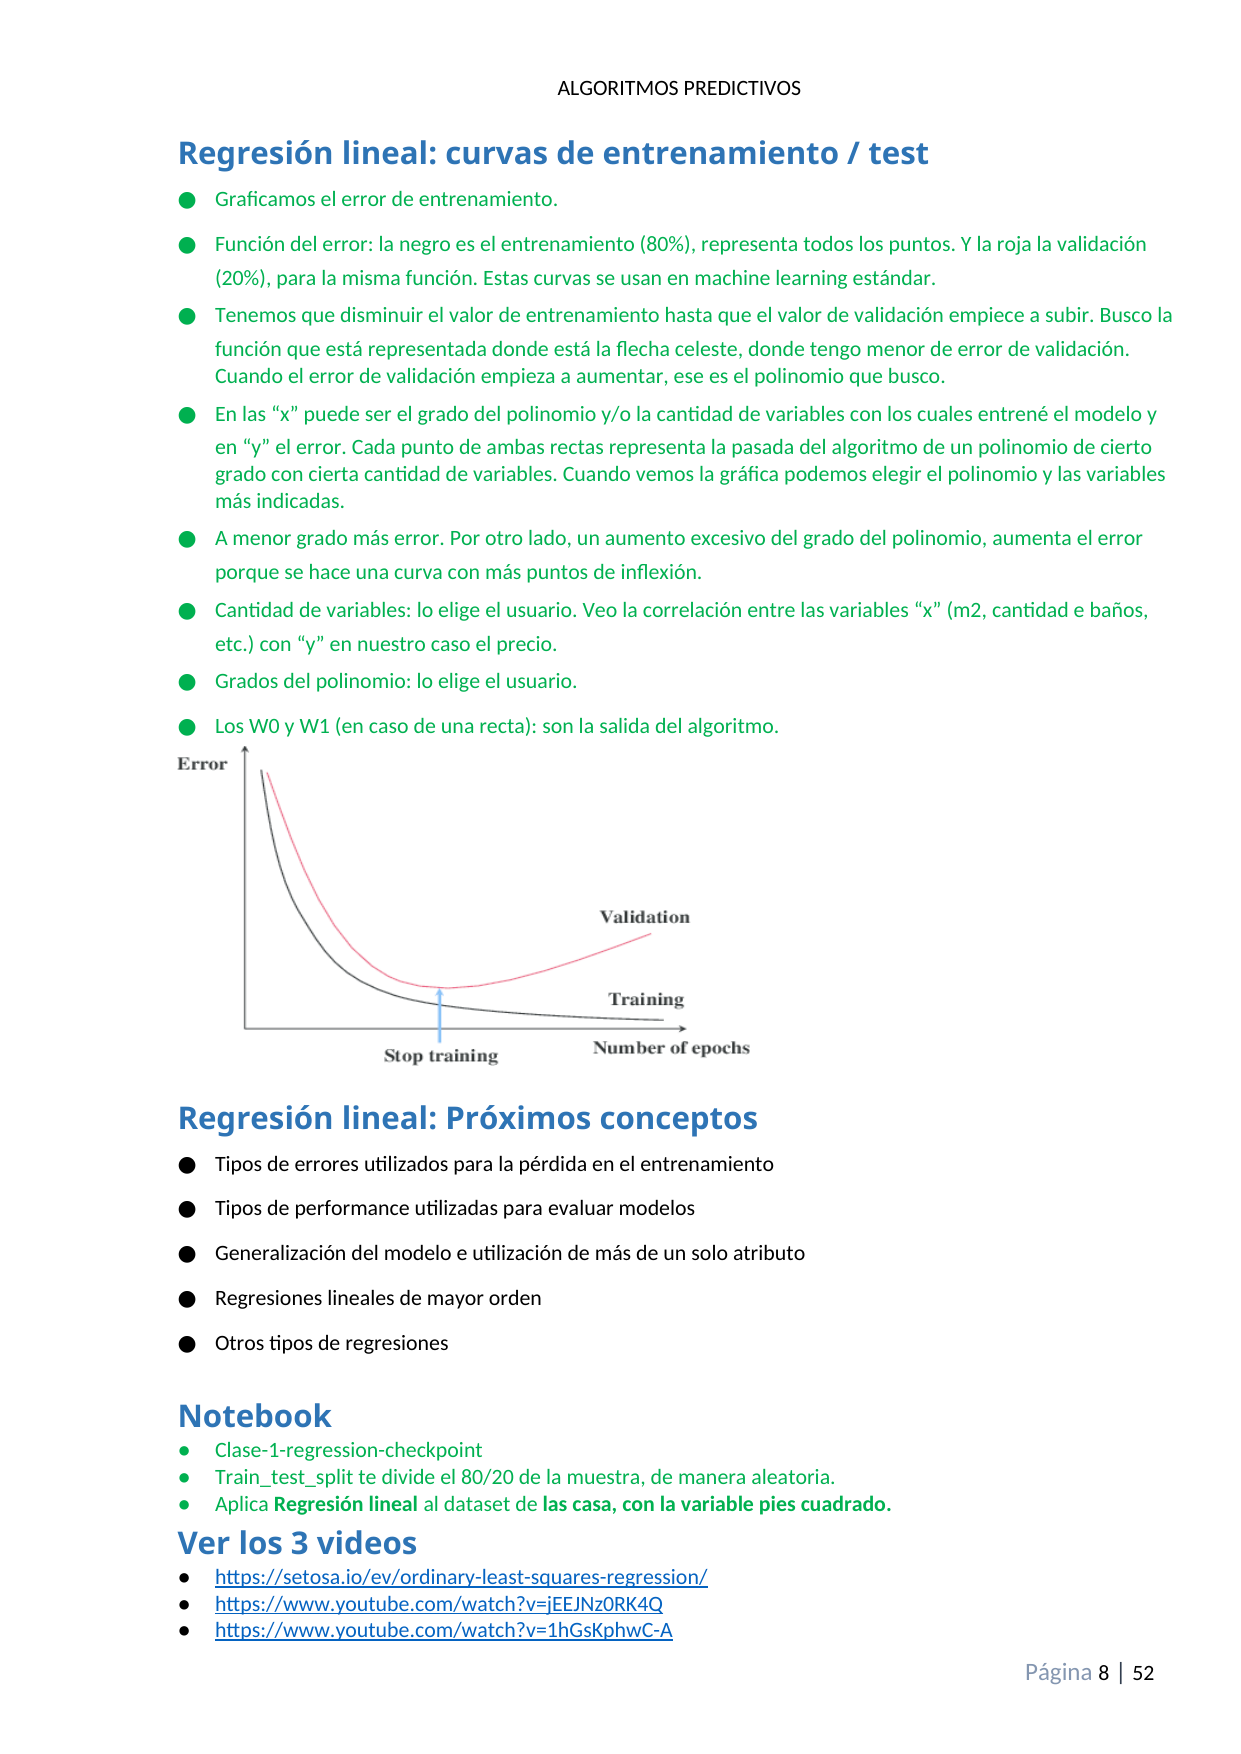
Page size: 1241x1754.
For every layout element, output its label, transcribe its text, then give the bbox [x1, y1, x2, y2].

list Clase-1-regression-checkpoint [177, 1436, 1181, 1463]
list Otros tipos de regresiones [177, 1318, 1181, 1363]
list Tipos de performance utilizadas para evaluar modelos [177, 1183, 1181, 1228]
list En las “x” puede ser el grado del polinomio y/o la cantidad de variables con los cuales entrené el modelo y en “y” el error. Cada punto de ambas rectas representa la pasada del algoritmo de un polinomio de cierto grado con cierta cantidad de variables. Cuando vemos la gráfica podemos elegir el polinomio y las variables más indicadas. [177, 388, 1181, 513]
list https://www.youtube.com/watch?v=jEEJNz0RK4Q [177, 1590, 1181, 1617]
list Los W0 y W1 (en caso de una recta): son la salida del algoritmo. [177, 701, 1181, 746]
list A menor grado más error. Por otro lado, un aumento excesivo del grado del polinomio, aumenta el error porque se hace una curva con más puntos de inflexión. [177, 513, 1181, 585]
list Función del error: la negro es el entrenamiento (80%), representa todos los puntos. Y la roja la validación (20%), para la misma función. Estas curvas se usan en machine learning estándar. [177, 219, 1181, 290]
subtitle Notebook [177, 1394, 1181, 1436]
list https://www.youtube.com/watch?v=1hGsKphwC-A [177, 1617, 1181, 1643]
picture [177, 746, 750, 1066]
subtitle Ver los 3 videos [177, 1521, 1181, 1563]
list Regresiones lineales de mayor orden [177, 1273, 1181, 1318]
list Generalización del modelo e utilización de más de un solo atributo [177, 1228, 1181, 1273]
list Cantidad de variables: lo elige el usuario. Veo la correlación entre las variables “x” (m2, cantidad e baños, etc.) con “y” en nuestro caso el precio. [177, 585, 1181, 657]
list Graficamos el error de entrenamiento. [177, 174, 1181, 219]
list Aplica Regresión lineal al dataset de las casa, con la variable pies cuadrado. [177, 1490, 1181, 1516]
list Tipos de errores utilizados para la pérdida en el entrenamiento [177, 1138, 1181, 1183]
list Train_test_split te divide el 80/20 de la muestra, de manera aleatoria. [177, 1463, 1181, 1490]
subtitle Regresión lineal: Próximos conceptos [177, 1096, 1181, 1138]
list Grados del polinomio: lo elige el usuario. [177, 657, 1181, 701]
subtitle Regresión lineal: curvas de entrenamiento / test [177, 131, 1181, 174]
list https://setosa.io/ev/ordinary-least-squares-regression/ [177, 1563, 1181, 1590]
list Tenemos que disminuir el valor de entrenamiento hasta que el valor de validación empiece a subir. Busco la función que está representada donde está la flecha celeste, donde tengo menor de error de validación. Cuando el error de validación empieza a aumentar, ese es el polinomio que busco. [177, 290, 1181, 388]
